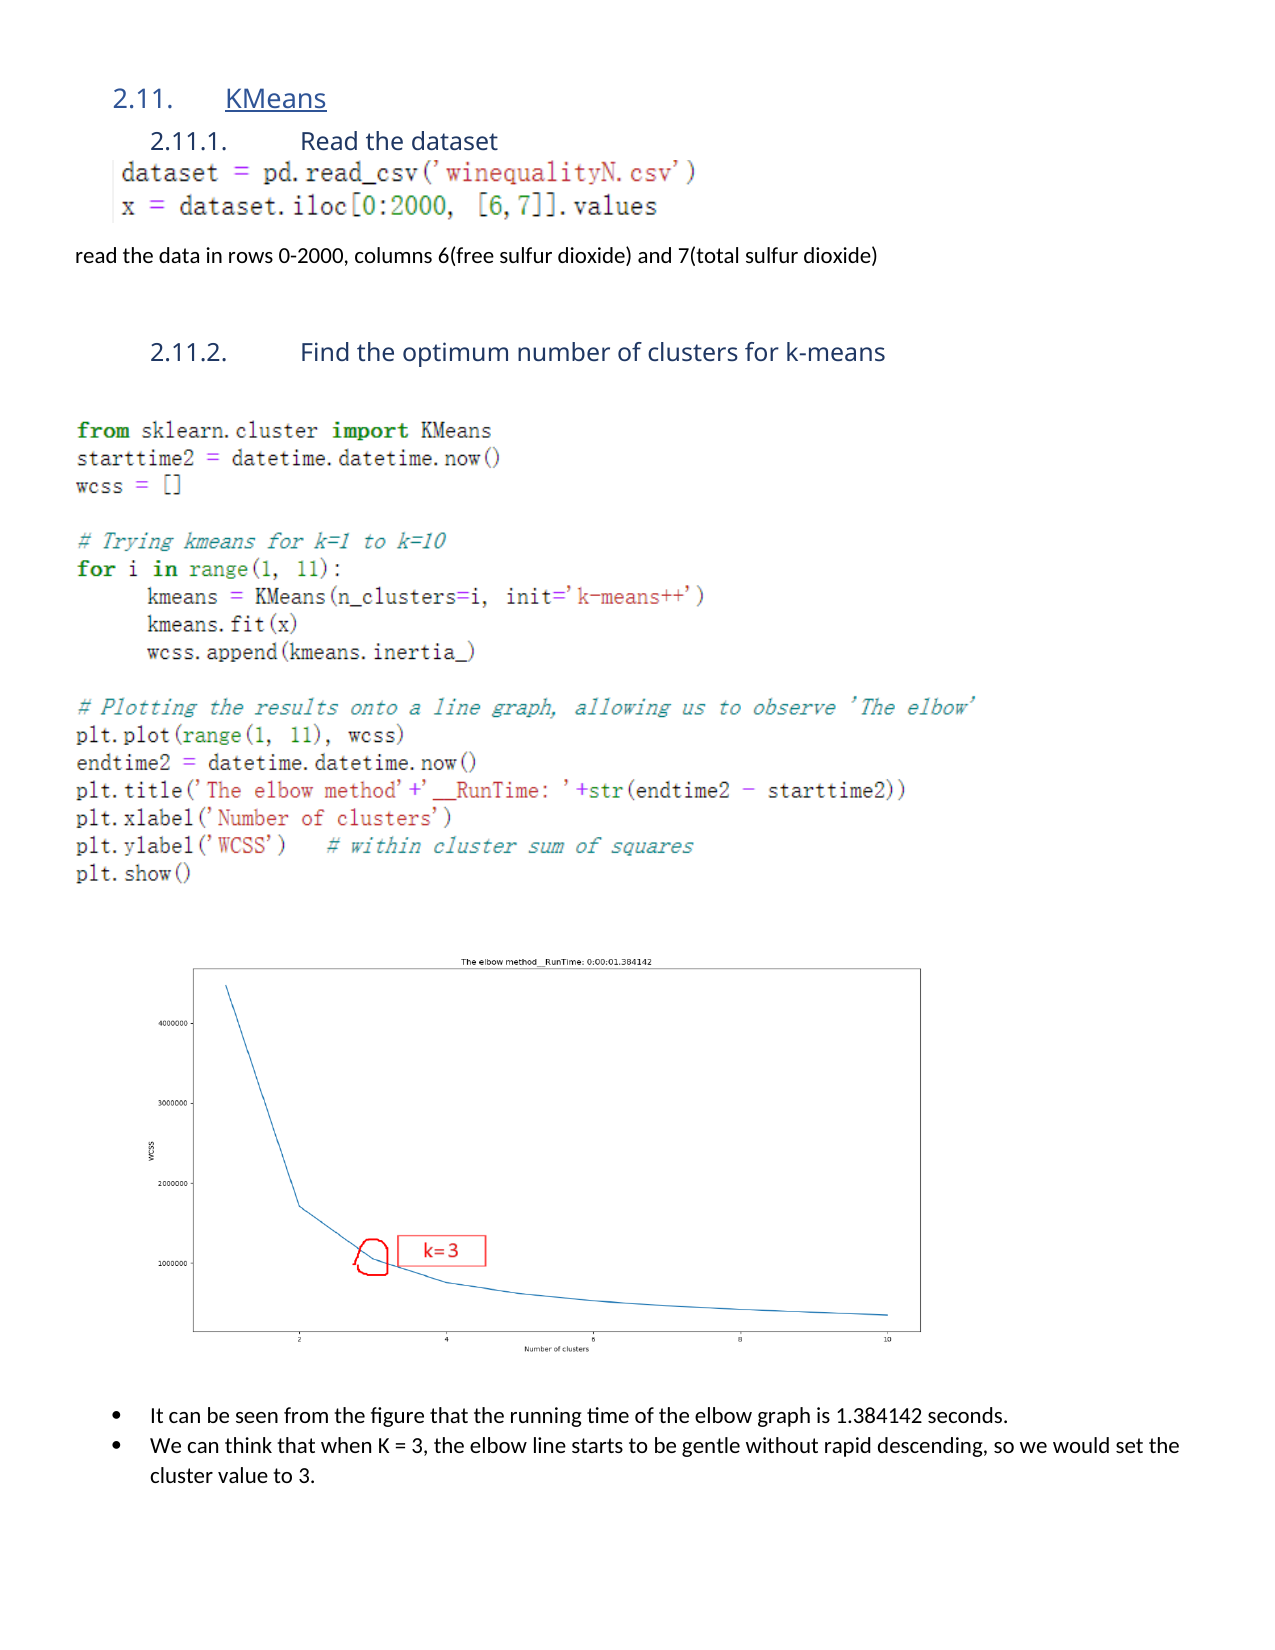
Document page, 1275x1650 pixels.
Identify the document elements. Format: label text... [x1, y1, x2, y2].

subtitle Read the dataset [150, 123, 1200, 157]
list We can think that when K = 3, the elbow line starts to be gentle without rapid descending, so we would set the cluster value to 3. [112, 1431, 1200, 1489]
text read the data in rows 0-2000, columns 6(free sulfur dioxide) and 7(total sulfur dioxide) [75, 241, 1200, 269]
picture [75, 912, 1014, 1383]
subtitle KMeans [112, 79, 1200, 116]
subtitle Find the optimum number of clusters for k-means [150, 335, 1200, 369]
picture [75, 418, 1016, 894]
picture [112, 160, 705, 223]
list It can be seen from the figure that the running time of the elbow graph is 1.384142 seconds. [112, 1401, 1200, 1429]
